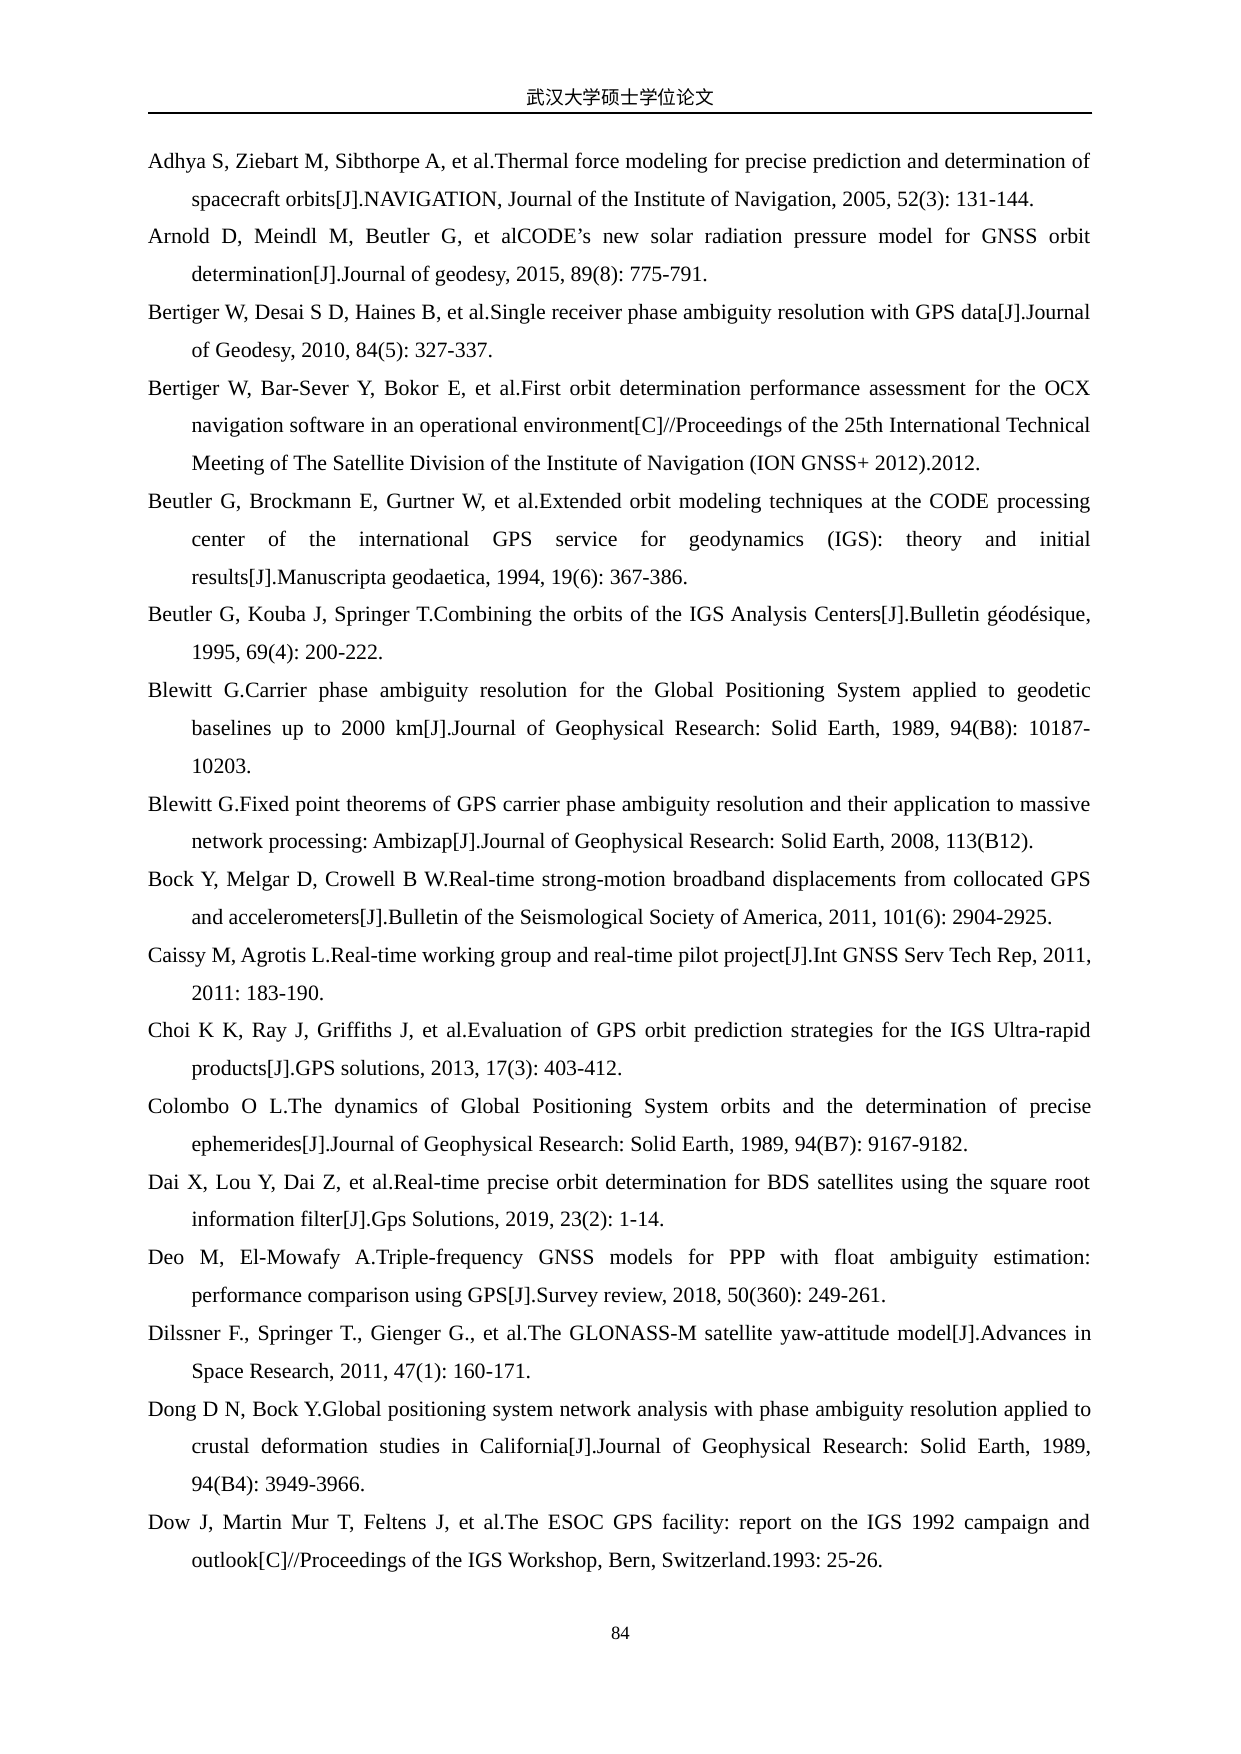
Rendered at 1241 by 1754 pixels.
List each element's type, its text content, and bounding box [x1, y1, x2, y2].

text Caissy M, Agrotis L.Real-time working group and real-time pilot project[J].Int GNSS Serv Tech Rep, 2011, 2011: 183-190. [148, 942, 1092, 1005]
text Bertiger W, Desai S D, Haines B, et al.Single receiver phase ambiguity resolution with GPS data[J].Journal of Geodesy, 2010, 84(5): 327-337. [148, 299, 1092, 362]
text Beutler G, Brockmann E, Gurtner W, et al.Extended orbit modeling techniques at the CODE processing center of the international GPS service for geodynamics (IGS): theory and initial results[J].Manuscripta geodaetica, 1994, 19(6): 367-386. [148, 488, 1092, 589]
text Deo M, El-Mowafy A.Triple-frequency GNSS models for PPP with float ambiguity estimation: performance comparison using GPS[J].Survey review, 2018, 50(360): 249-261. [148, 1244, 1092, 1307]
text Bock Y, Melgar D, Crowell B W.Real-time strong-motion broadband displacements from collocated GPS and accelerometers[J].Bulletin of the Seismological Society of America, 2011, 101(6): 2904-2925. [148, 866, 1092, 929]
text Dow J, Martin Mur T, Feltens J, et al.The ESOC GPS facility: report on the IGS 1992 campaign and outlook[C]//Proceedings of the IGS Workshop, Bern, Switzerland.1993: 25-26. [148, 1509, 1092, 1572]
text Dai X, Lou Y, Dai Z, et al.Real-time precise orbit determination for BDS satellites using the square root information filter[J].Gps Solutions, 2019, 23(2): 1-14. [148, 1169, 1092, 1232]
text Arnold D, Meindl M, Beutler G, et alCODE’s new solar radiation pressure model for GNSS orbit determination[J].Journal of geodesy, 2015, 89(8): 775-791. [148, 223, 1092, 286]
text Bertiger W, Bar-Sever Y, Bokor E, et al.First orbit determination performance assessment for the OCX navigation software in an operational environment[C]//Proceedings of the 25th International Technical Meeting of The Satellite Division of the Institute of Navigation (ION GNSS+ 2012).2012. [148, 374, 1092, 475]
text Adhya S, Ziebart M, Sibthorpe A, et al.Thermal force modeling for precise prediction and determination of spacecraft orbits[J].NAVIGATION, Journal of the Institute of Navigation, 2005, 52(3): 131-144. [148, 148, 1092, 211]
text Blewitt G.Carrier phase ambiguity resolution for the Global Positioning System applied to geodetic baselines up to 2000 km[J].Journal of Geophysical Research: Solid Earth, 1989, 94(B8): 10187-10203. [148, 677, 1092, 778]
text Beutler G, Kouba J, Springer T.Combining the orbits of the IGS Analysis Centers[J].Bulletin géodésique, 1995, 69(4): 200-222. [148, 601, 1092, 664]
text Colombo O L.The dynamics of Global Positioning System orbits and the determination of precise ephemerides[J].Journal of Geophysical Research: Solid Earth, 1989, 94(B7): 9167-9182. [148, 1093, 1092, 1156]
text Choi K K, Ray J, Griffiths J, et al.Evaluation of GPS orbit prediction strategies for the IGS Ultra-rapid products[J].GPS solutions, 2013, 17(3): 403-412. [148, 1017, 1092, 1080]
text Blewitt G.Fixed point theorems of GPS carrier phase ambiguity resolution and their application to massive network processing: Ambizap[J].Journal of Geophysical Research: Solid Earth, 2008, 113(B12). [148, 791, 1092, 853]
text Dilssner F., Springer T., Gienger G., et al.The GLONASS-M satellite yaw-attitude model[J].Advances in Space Research, 2011, 47(1): 160-171. [148, 1320, 1092, 1383]
text Dong D N, Bock Y.Global positioning system network analysis with phase ambiguity resolution applied to crustal deformation studies in California[J].Journal of Geophysical Research: Solid Earth, 1989, 94(B4): 3949-3966. [148, 1396, 1092, 1496]
